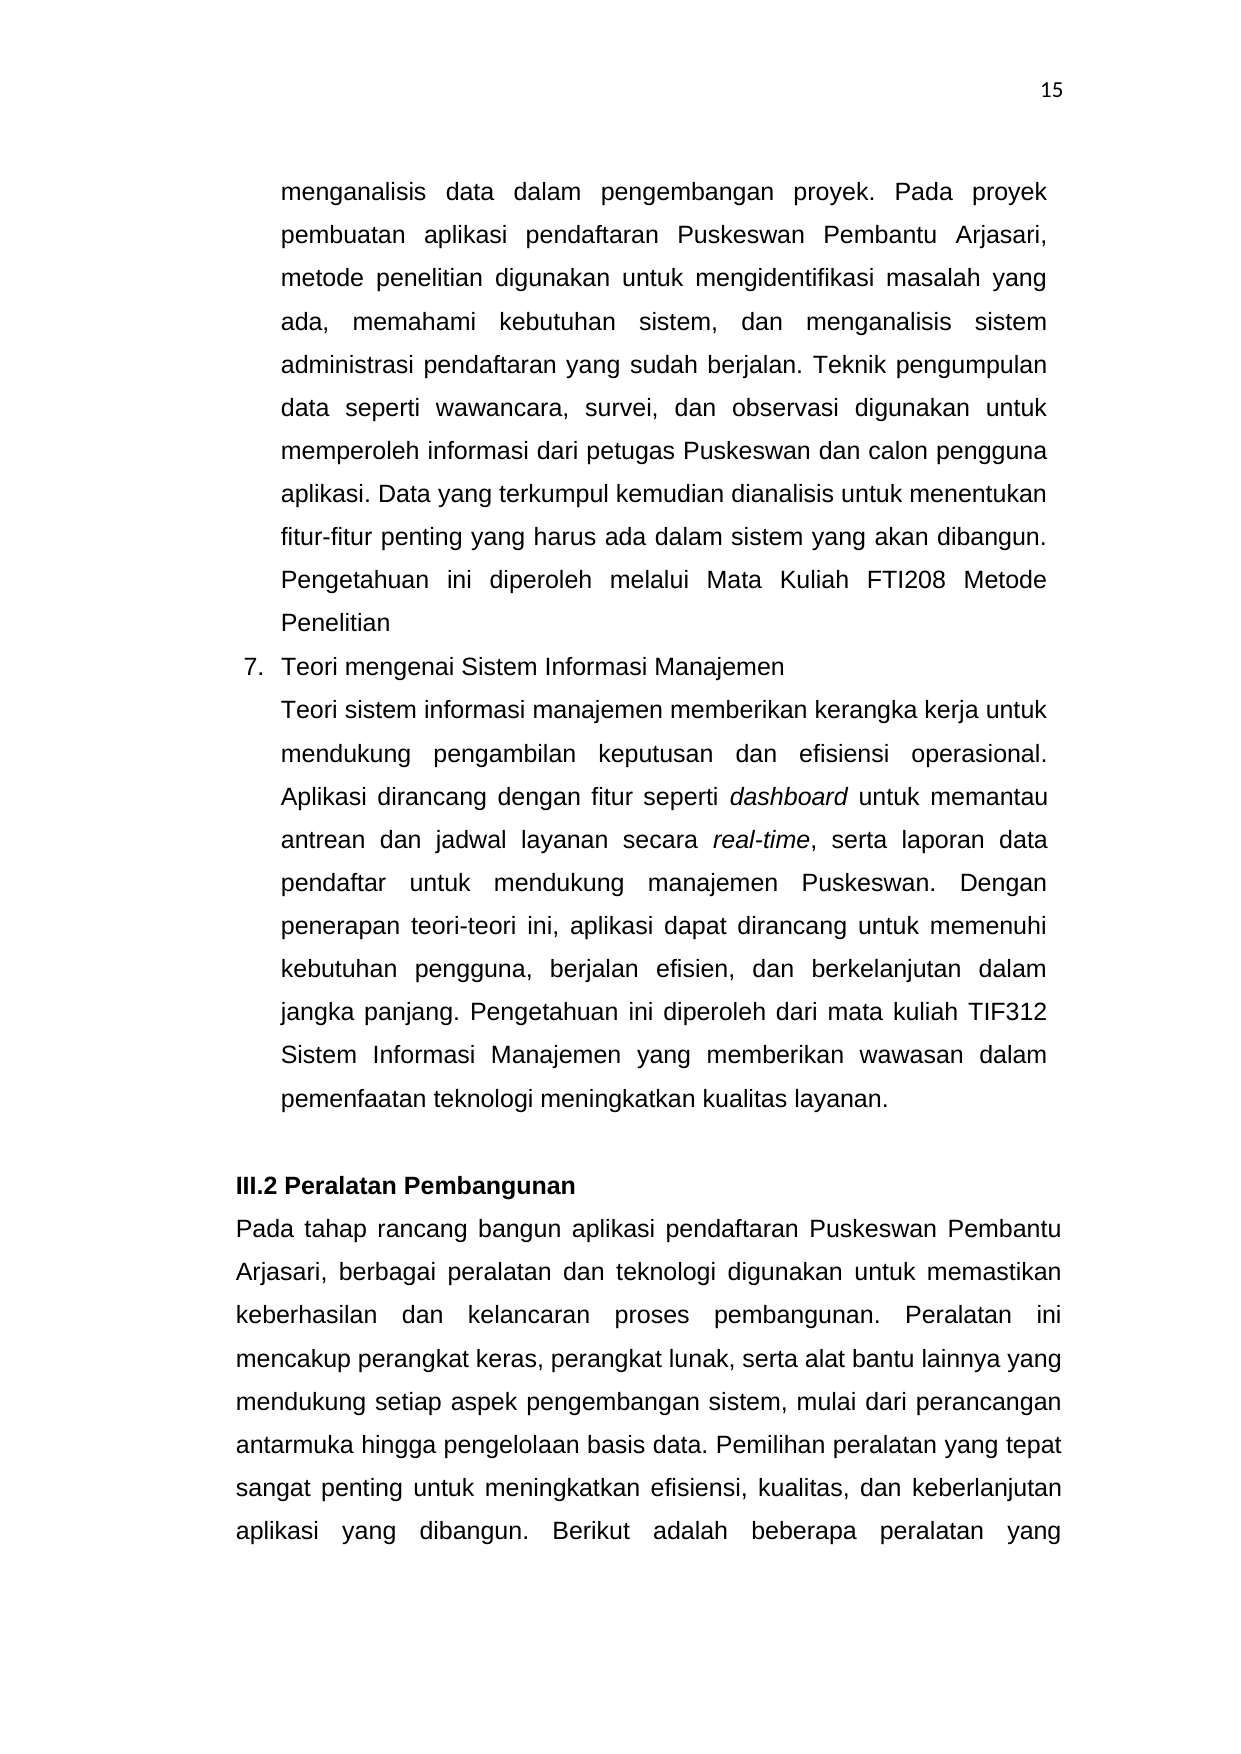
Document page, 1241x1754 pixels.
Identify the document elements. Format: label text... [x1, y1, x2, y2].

text Teori sistem informasi manajemen memberikan kerangka kerja untuk mendukung pengambilan keputusan dan efisiensi operasional. Aplikasi dirancang dengan fitur seperti dashboard untuk memantau antrean dan jadwal layanan secara real-time, serta laporan data pendaftar untuk mendukung manajemen Puskeswan. Dengan penerapan teori-teori ini, aplikasi dapat dirancang untuk memenuhi kebutuhan pengguna, berjalan efisien, dan berkelanjutan dalam jangka panjang. Pengetahuan ini diperoleh dari mata kuliah TIF312 Sistem Informasi Manajemen yang memberikan wawasan dalam pemenfaatan teknologi meningkatkan kualitas layanan. [281, 696, 1048, 1112]
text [236, 1214, 1063, 1545]
list Teori mengenai Sistem Informasi Manajemen [243, 652, 1048, 681]
subtitle Peralatan Pembangunan [236, 1171, 1063, 1199]
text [281, 177, 1048, 637]
